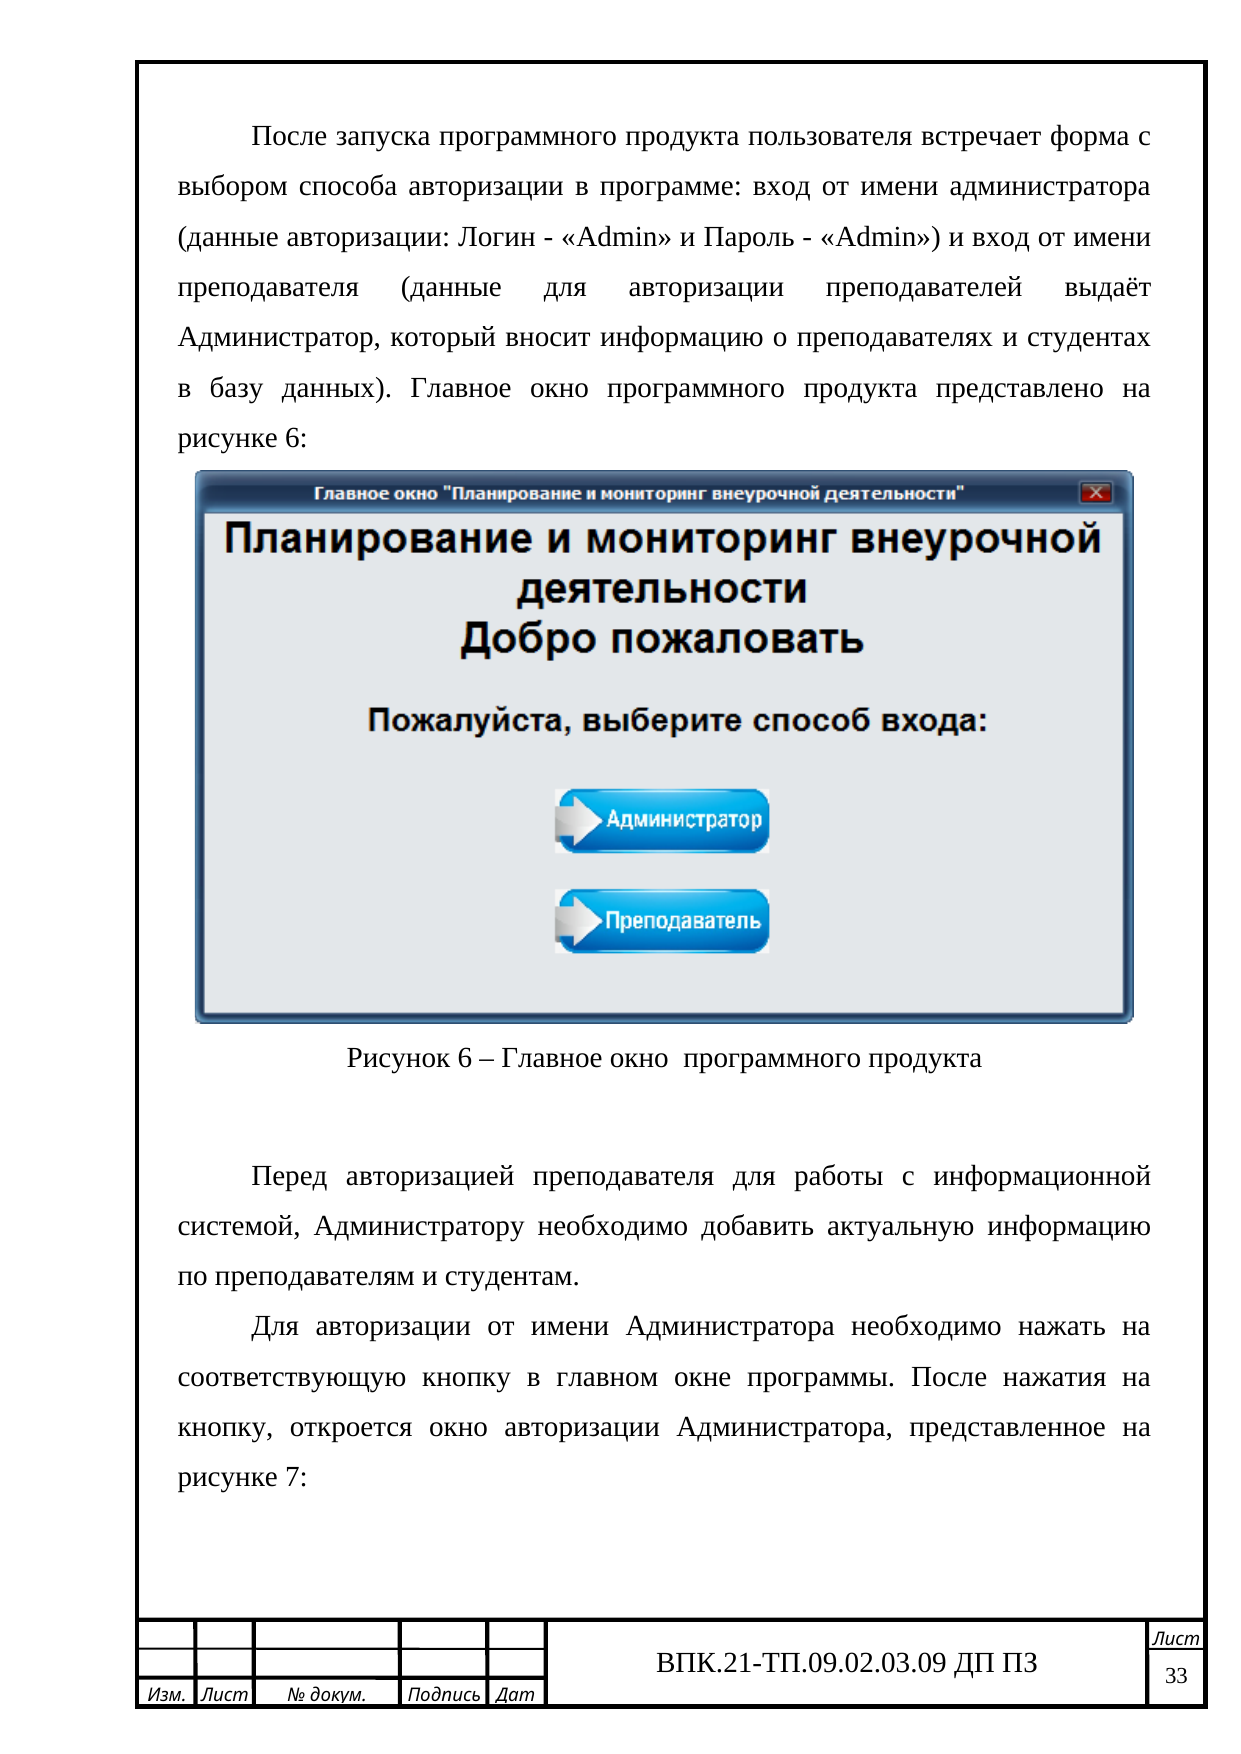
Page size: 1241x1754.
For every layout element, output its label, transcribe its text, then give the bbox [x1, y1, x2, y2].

picture [194, 470, 1134, 1024]
text Перед авторизацией преподавателя для работы с информационной системой, Администратору необходимо добавить актуальную информацию по преподавателям и студентам. [177, 1158, 1152, 1292]
text После запуска программного продукта пользователя встречает форма с выбором способа авторизации в программе: вход от имени администратора (данные авторизации: Логин - «Admin» и Пароль - «Admin») и вход от имени преподавателя (данные для авторизации преподавателей выдаёт Администратор, который вносит информацию о преподавателях и студентах в базу данных). Главное окно программного продукта представлено на рисунке 6: [177, 118, 1152, 453]
text Для авторизации от имени Администратора необходимо нажать на соответствующую кнопку в главном окне программы. После нажатия на кнопку, откроется окно авторизации Администратора, представленное на рисунке 7: [177, 1308, 1152, 1493]
